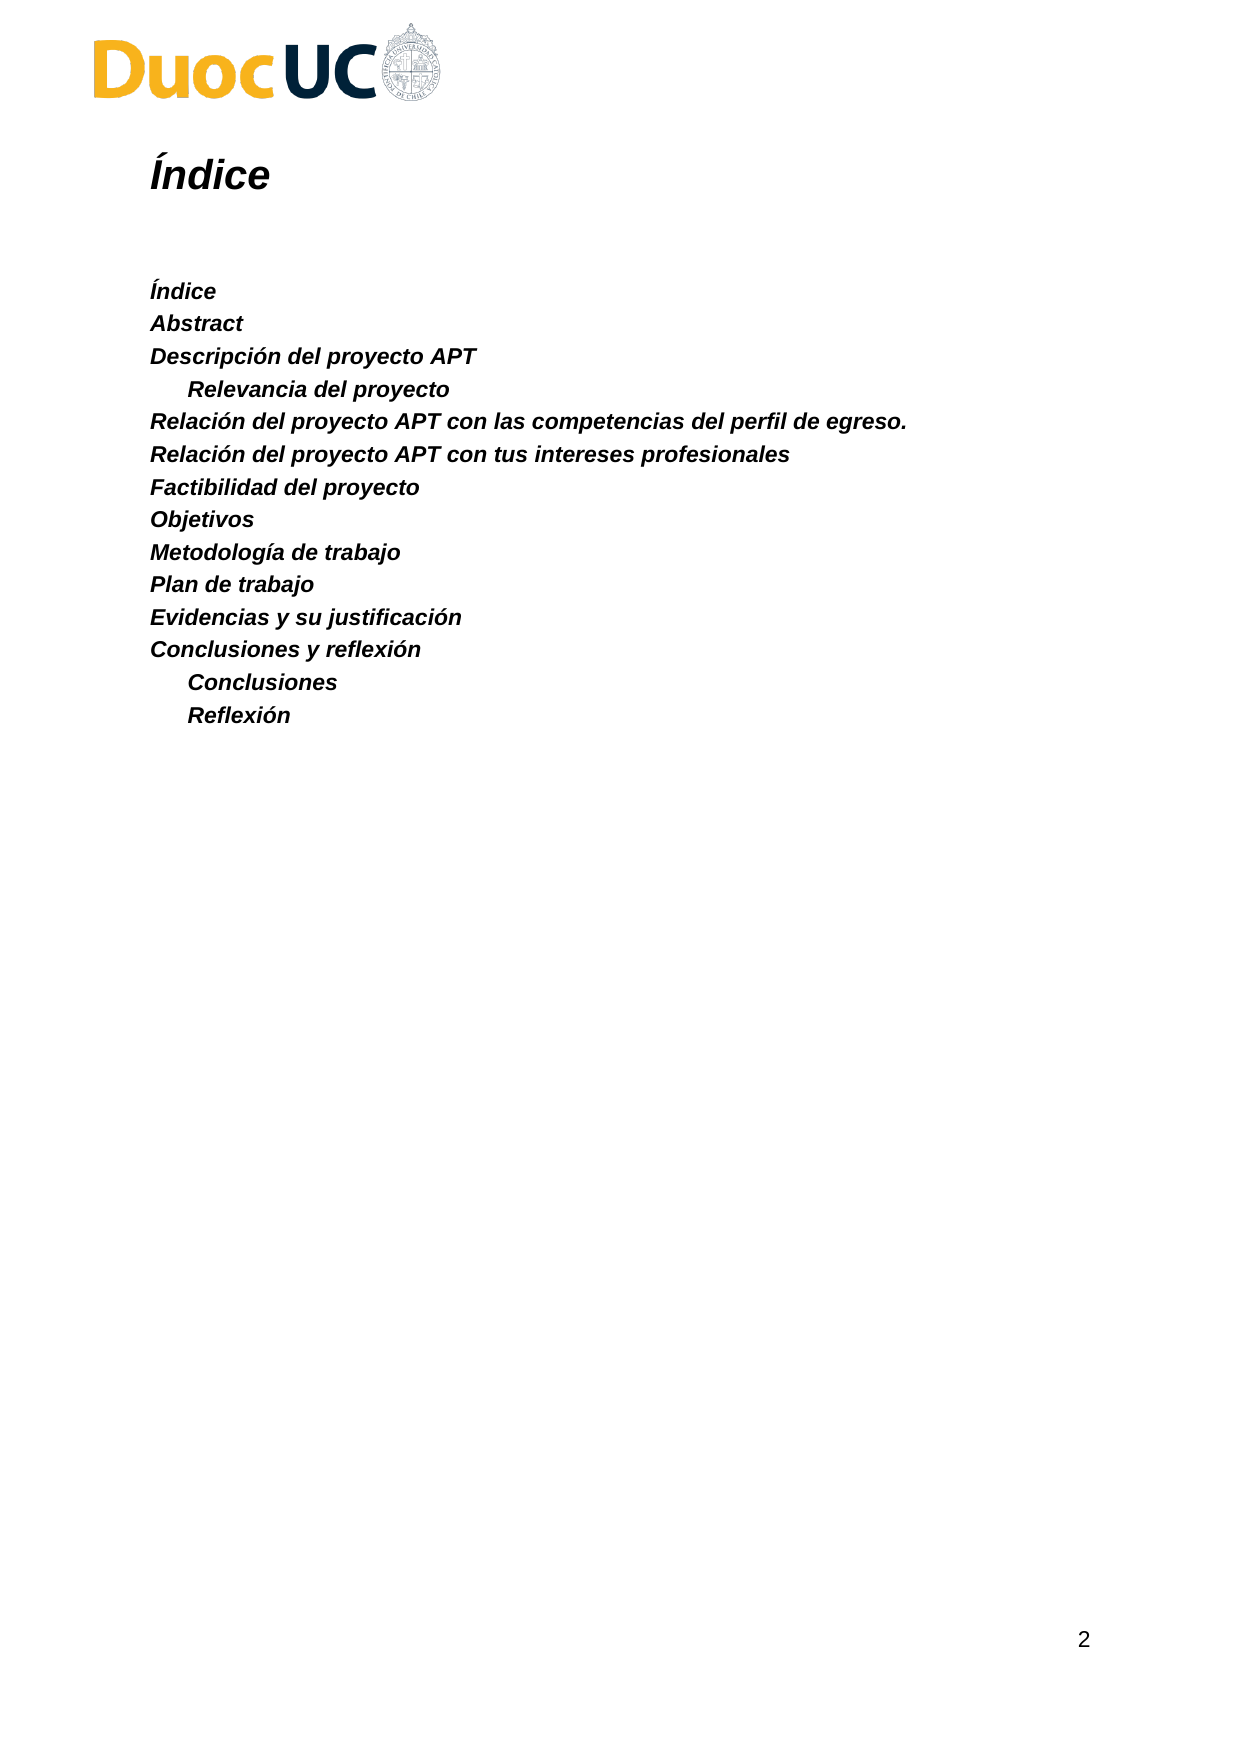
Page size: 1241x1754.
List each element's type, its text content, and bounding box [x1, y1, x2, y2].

picture [89, 18, 445, 106]
text Índice [150, 150, 1090, 198]
